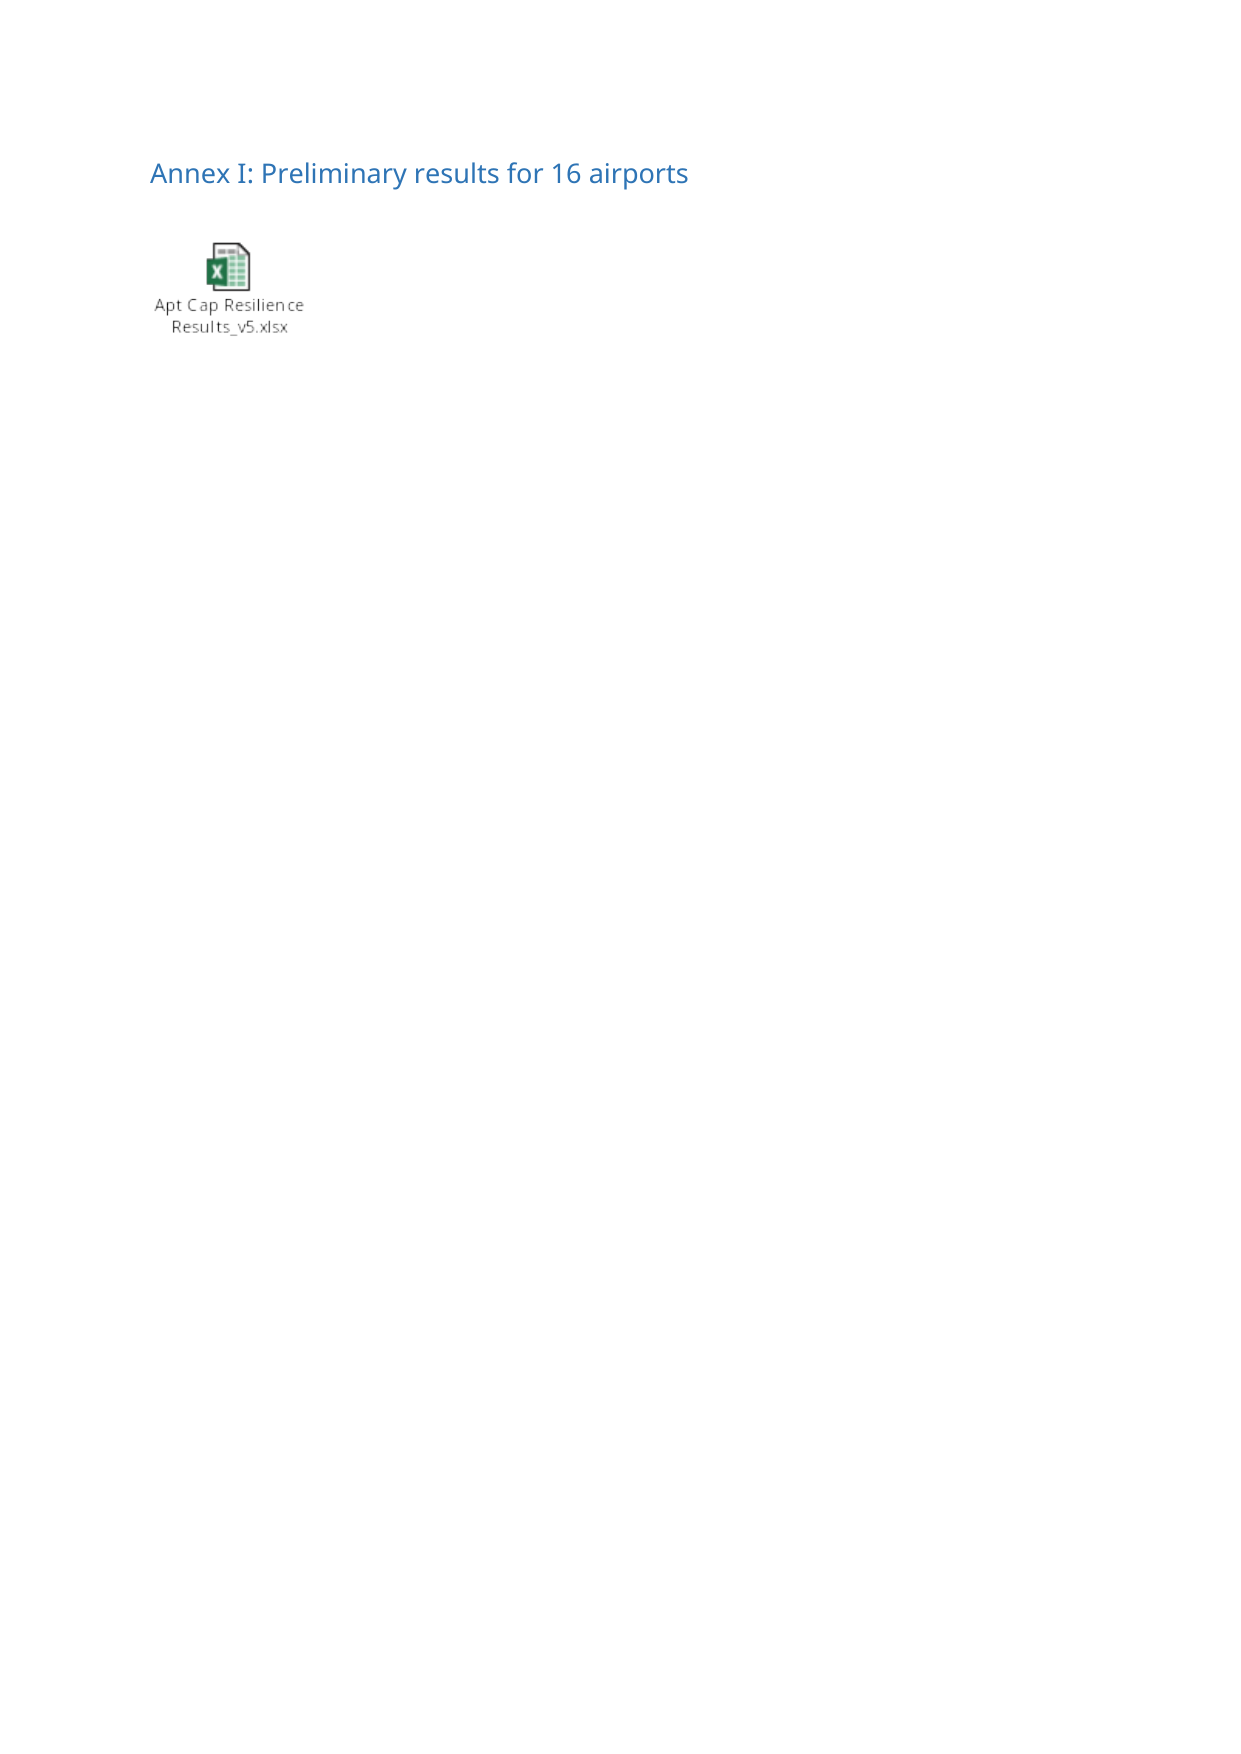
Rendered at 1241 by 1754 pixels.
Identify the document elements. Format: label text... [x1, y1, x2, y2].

subtitle Annex I: Preliminary results for 16 airports [150, 154, 1090, 191]
